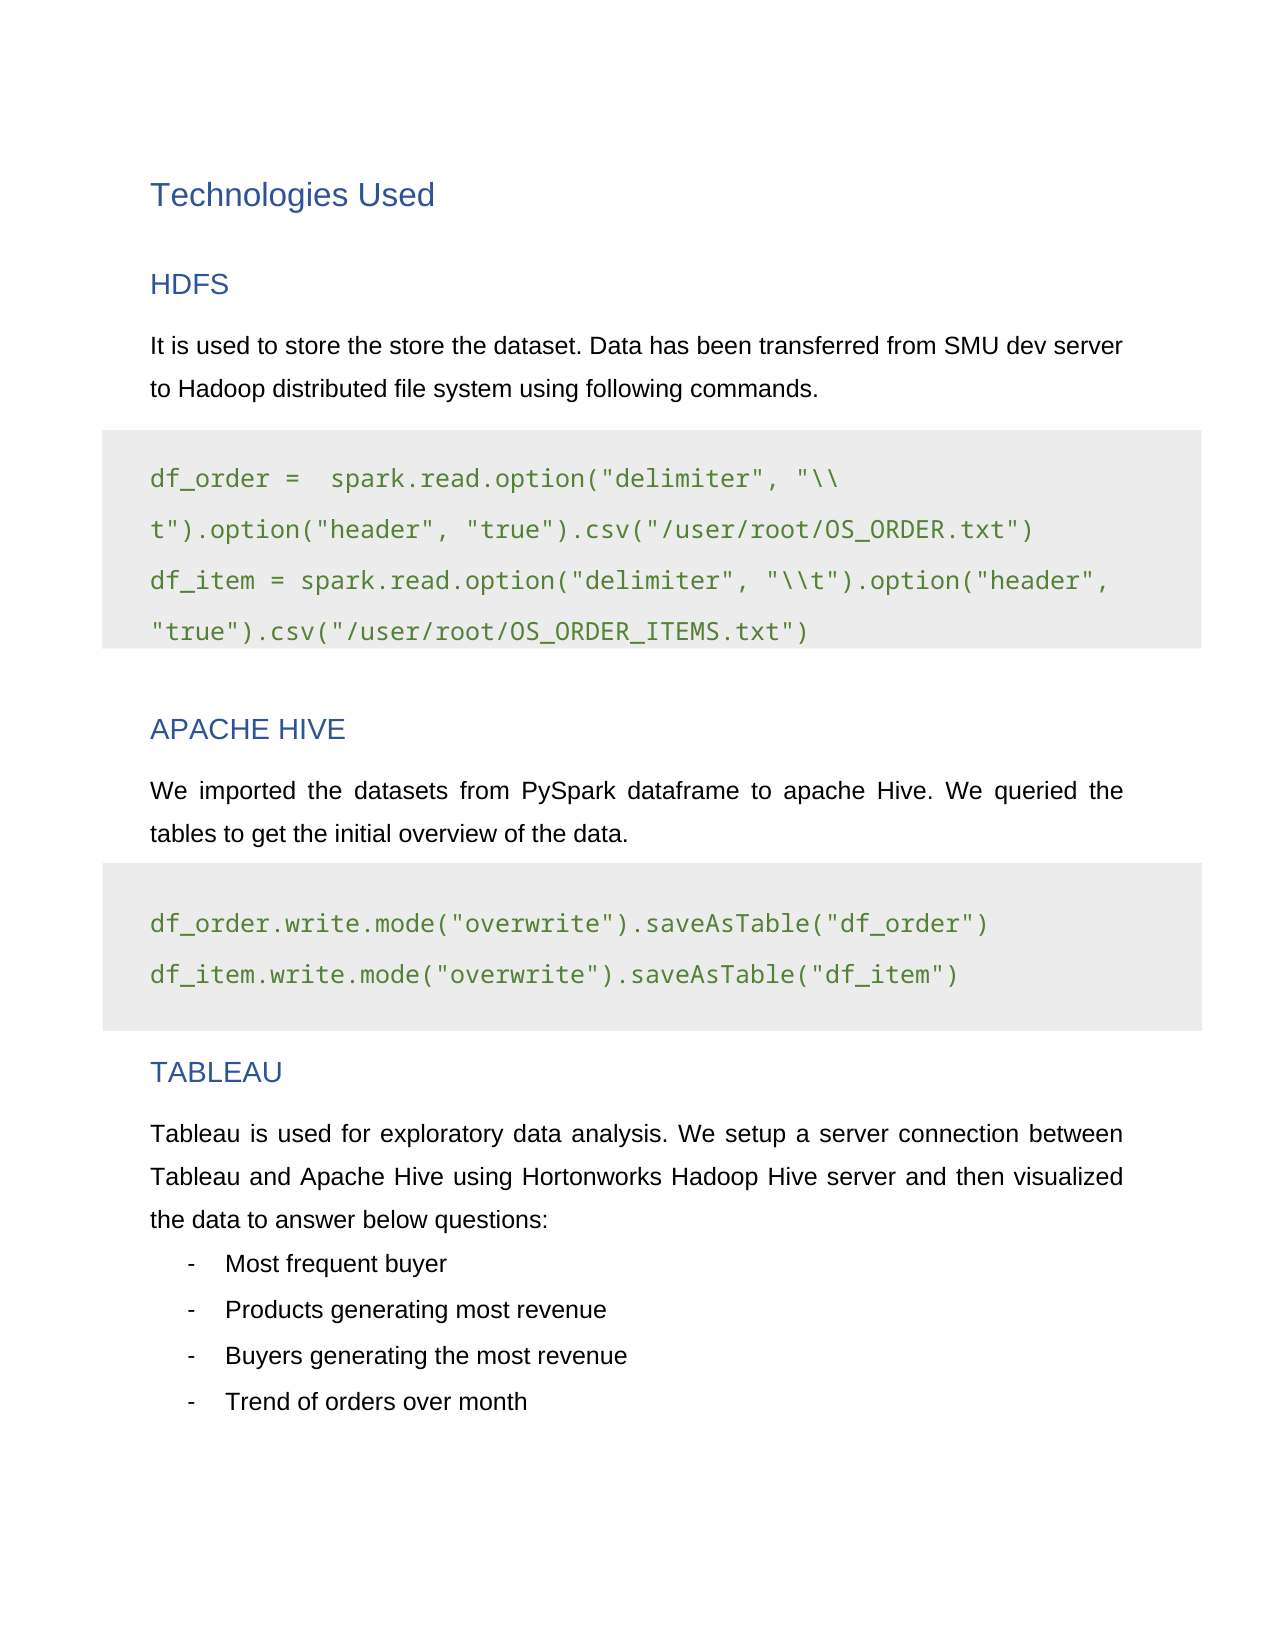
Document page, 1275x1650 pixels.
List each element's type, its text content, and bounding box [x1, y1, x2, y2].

text We imported the datasets from PySpark dataframe to apache Hive. We queried the tables to get the initial overview of the data. [150, 776, 1125, 848]
subtitle TABLEAU [150, 1055, 1125, 1088]
text df_item = spark.read.option("delimiter", "\\t").option("header", "true").csv("/user/root/OS_ORDER_ITEMS.txt") [150, 563, 1125, 648]
text It is used to store the store the dataset. Data has been transferred from SMU dev server to Hadoop distributed file system using following commands. [150, 331, 1125, 403]
list Products generating most revenue [187, 1294, 1125, 1325]
text Tableau is used for exploratory data analysis. We setup a server connection between Tableau and Apache Hive using Hortonworks Hadoop Hive server and then visualized the data to answer below questions: [150, 1119, 1125, 1234]
text df_order.write.mode("overwrite").saveAsTable("df_order") [150, 906, 1125, 940]
subtitle HDFS [150, 267, 1125, 301]
text df_order = spark.read.option("delimiter", "\\t").option("header", "true").csv("/user/root/OS_ORDER.txt") [150, 461, 1125, 546]
list Trend of orders over month [187, 1386, 1125, 1416]
subtitle Technologies Used [150, 175, 1125, 213]
list Buyers generating the most revenue [187, 1340, 1125, 1370]
subtitle APACHE HIVE [150, 712, 1125, 746]
list Most frequent buyer [187, 1248, 1125, 1279]
text df_item.write.mode("overwrite").saveAsTable("df_item") [150, 957, 1125, 991]
